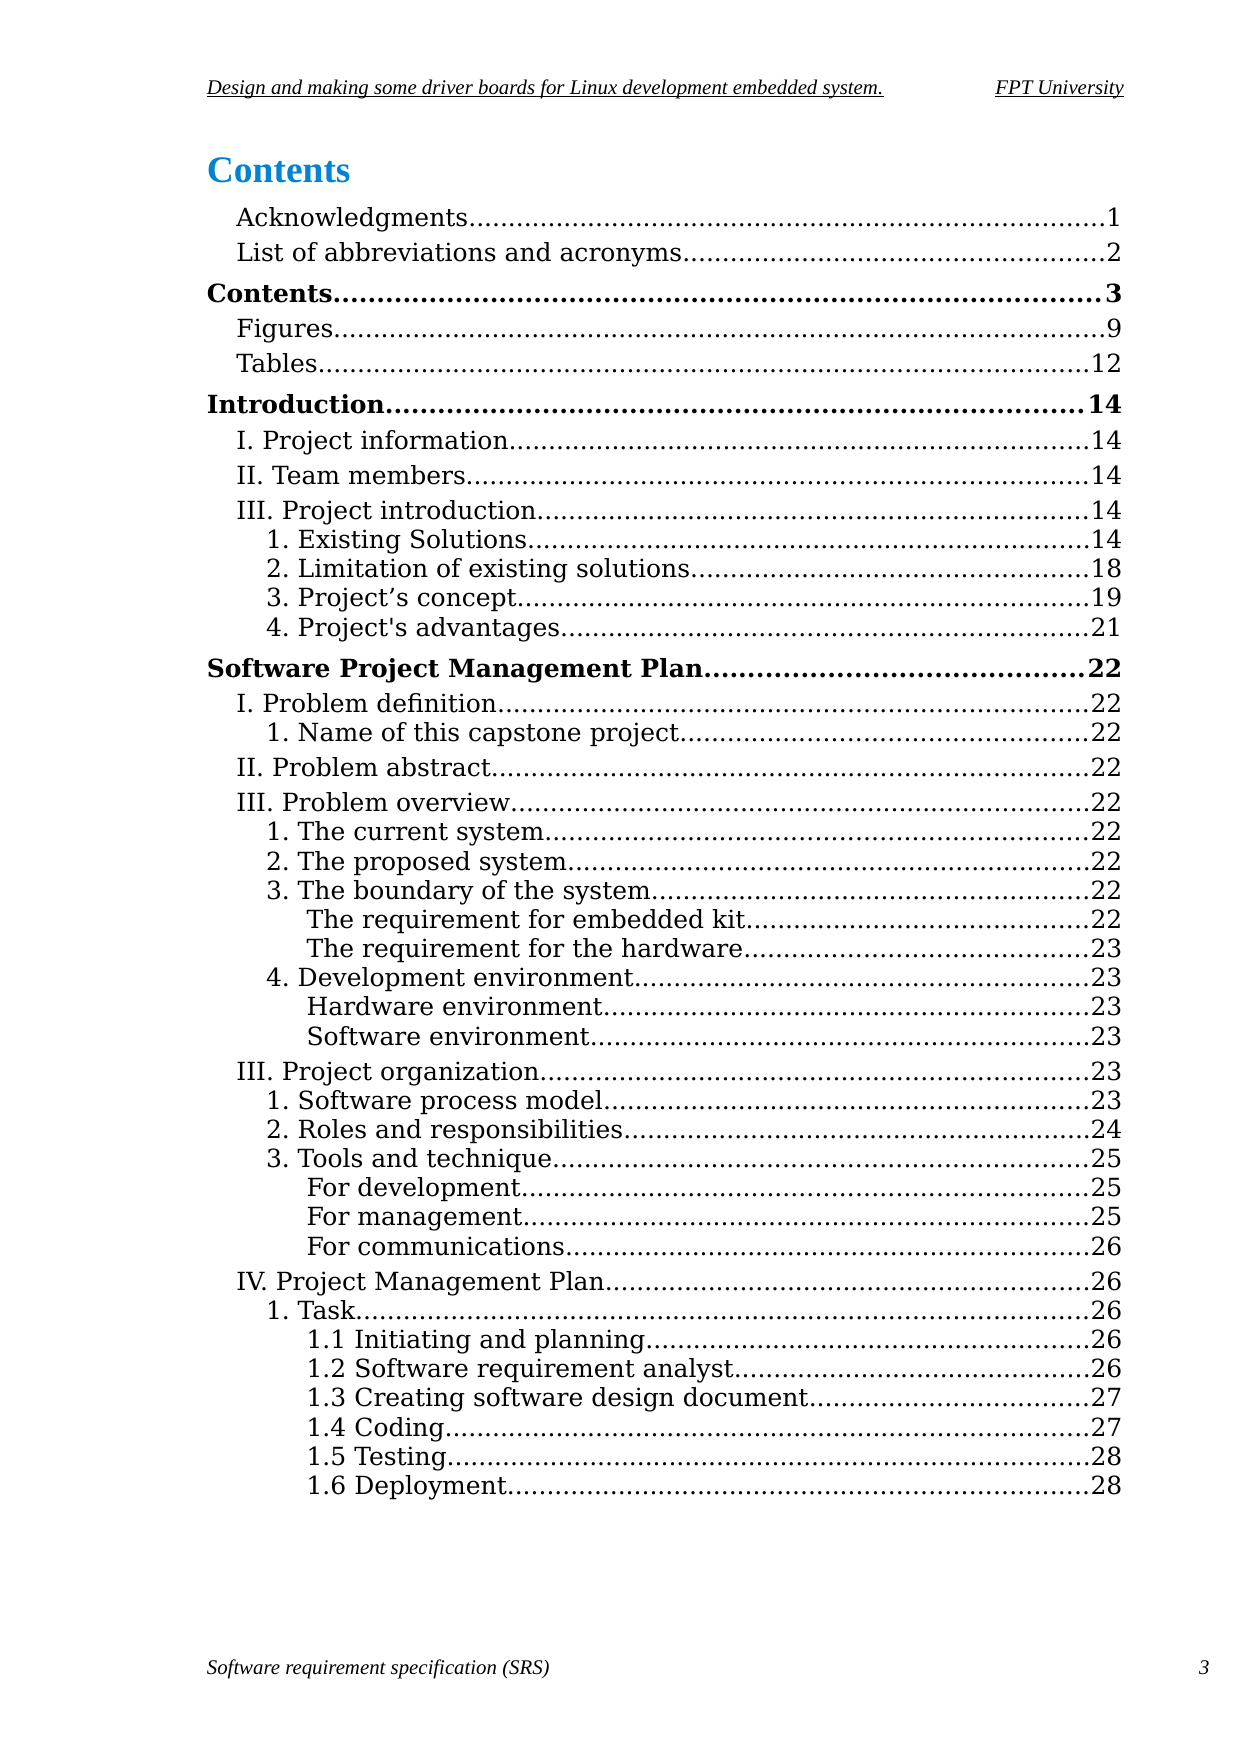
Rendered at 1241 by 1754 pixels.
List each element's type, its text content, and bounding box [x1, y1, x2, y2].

text 1. Existing Solutions 14 [266, 525, 1122, 554]
text 1. Software process model 23 [266, 1086, 1122, 1115]
text 1. The current system 22 [266, 817, 1122, 847]
text 1.4 Coding 27 [306, 1413, 1122, 1442]
text I. Problem definition 22 [236, 689, 1122, 718]
text Contents [207, 148, 1122, 191]
text List of abbreviations and acronyms 2 [236, 238, 1122, 267]
text Figures 9 [236, 314, 1122, 344]
text Contents 3 [207, 279, 1122, 308]
text 4. Project's advantages 21 [266, 613, 1122, 642]
text 3. The boundary of the system 22 [266, 876, 1122, 905]
text 2. Limitation of existing solutions 18 [266, 554, 1122, 583]
text III. Project organization 23 [236, 1057, 1122, 1086]
text III. Problem overview 22 [236, 788, 1122, 817]
text The requirement for embedded kit 22 [306, 905, 1122, 934]
text Tables 12 [236, 349, 1122, 379]
text The requirement for the hardware 23 [306, 934, 1122, 963]
text 3. Tools and technique 25 [266, 1144, 1122, 1173]
text Acknowledgments 1 [236, 203, 1122, 232]
text Hardware environment 23 [306, 992, 1122, 1022]
text 1. Task 26 [266, 1296, 1122, 1325]
text I. Project information 14 [236, 426, 1122, 455]
text 4. Development environment 23 [266, 963, 1122, 992]
text 1.2 Software requirement analyst 26 [306, 1354, 1122, 1383]
text Introduction 14 [207, 391, 1122, 420]
text IV. Project Management Plan 26 [236, 1267, 1122, 1296]
text 2. The proposed system 22 [266, 847, 1122, 876]
text 1.1 Initiating and planning 26 [306, 1325, 1122, 1354]
text 2. Roles and responsibilities 24 [266, 1115, 1122, 1144]
text Software environment 23 [306, 1022, 1122, 1051]
text 1.5 Testing 28 [306, 1442, 1122, 1471]
text 1.3 Creating software design document 27 [306, 1383, 1122, 1413]
text Software Project Management Plan 22 [207, 654, 1122, 683]
text 1.6 Deployment 28 [306, 1471, 1122, 1500]
text 1. Name of this capstone project 22 [266, 718, 1122, 747]
text For management 25 [306, 1203, 1122, 1232]
text II. Problem abstract 22 [236, 753, 1122, 782]
text II. Team members 14 [236, 461, 1122, 490]
text For communications 26 [306, 1232, 1122, 1261]
text 3. Project’s concept 19 [266, 583, 1122, 613]
text III. Project introduction 14 [236, 496, 1122, 525]
text For development 25 [306, 1173, 1122, 1203]
